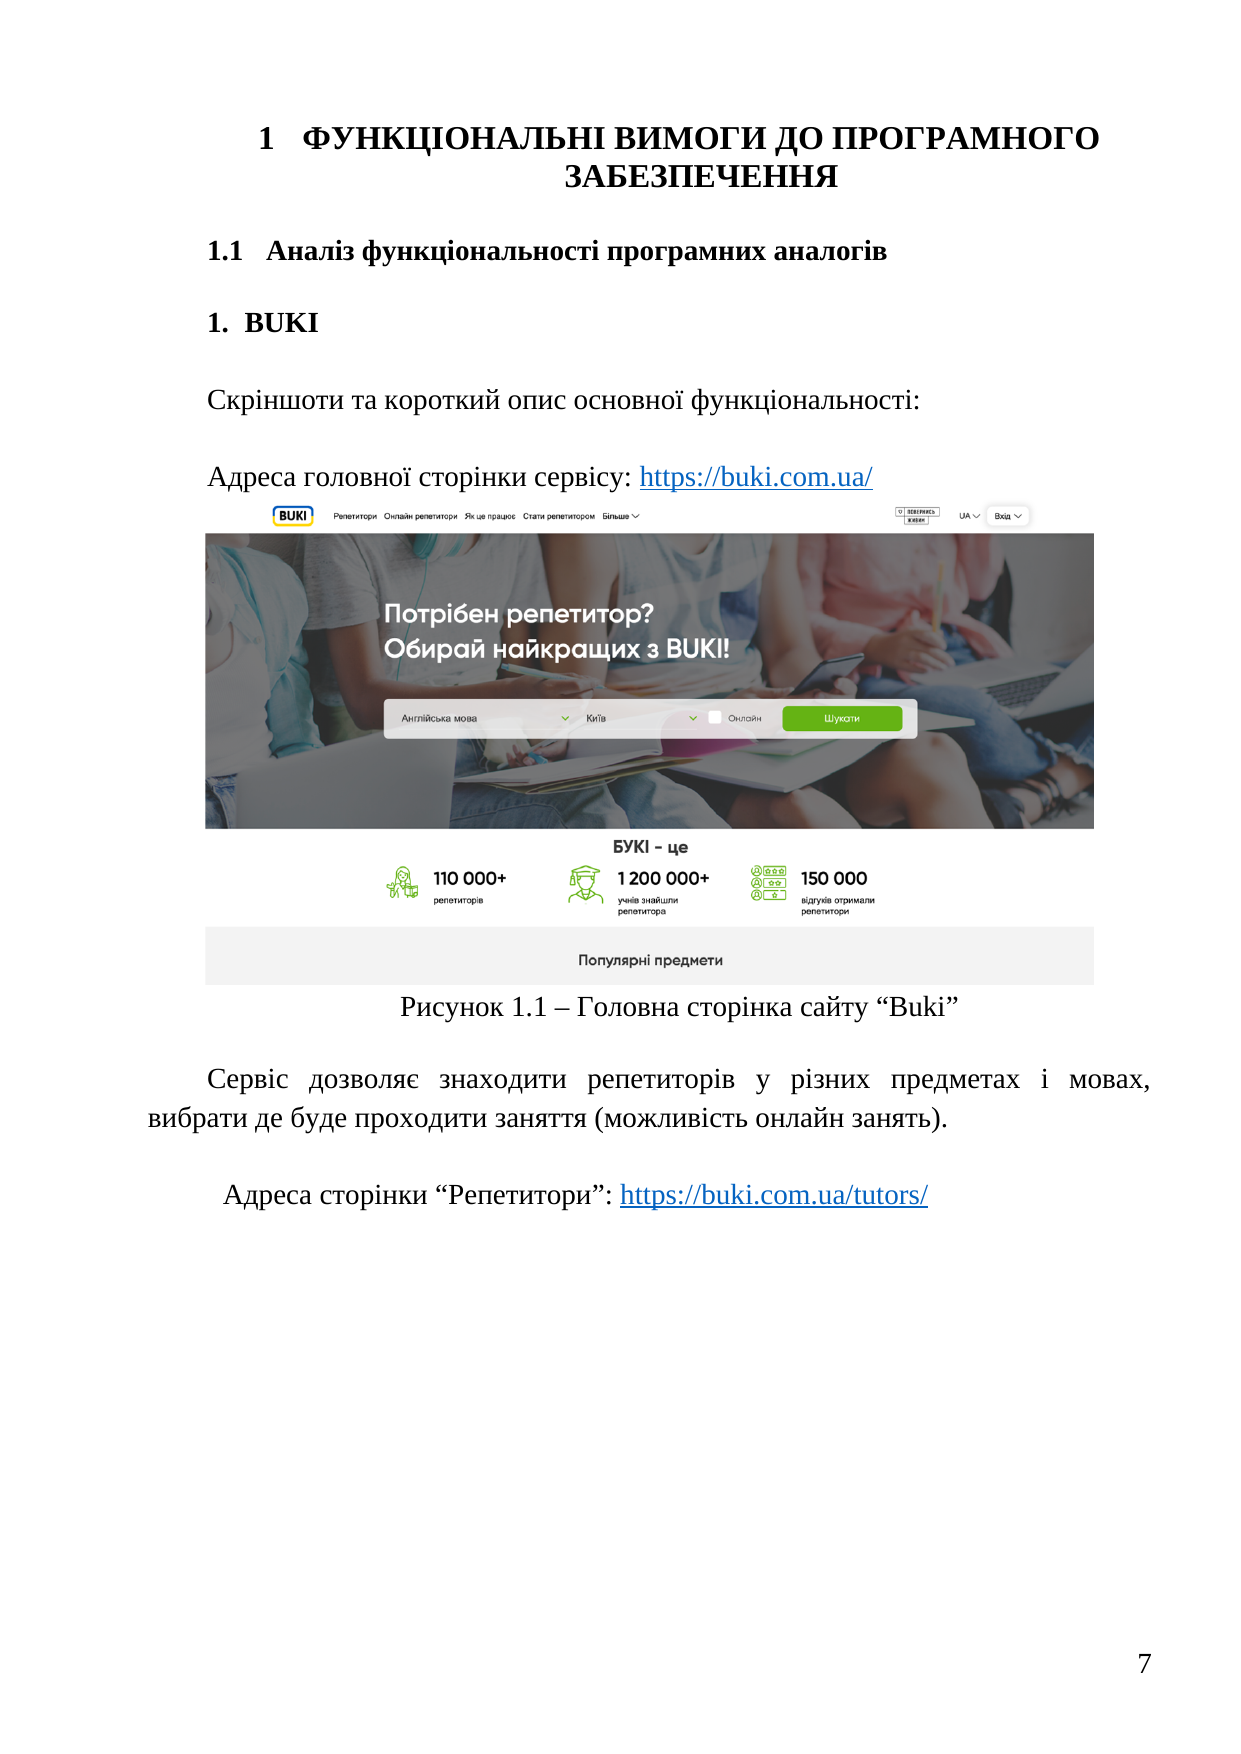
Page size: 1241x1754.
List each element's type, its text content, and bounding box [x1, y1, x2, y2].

subtitle ФУНКЦІОНАЛЬНІ ВИМОГИ ДО ПРОГРАМНОГО ЗАБЕЗПЕЧЕННЯ [207, 118, 1152, 195]
text Адреса головної сторінки сервісу: https://buki.com.ua/ [148, 459, 1152, 493]
subtitle Рисунок 1.1 – Головна сторінка сайту “Buki” [148, 989, 1152, 1023]
picture [205, 498, 1094, 985]
list BUKI [207, 305, 1152, 339]
text Скріншоти та короткий опис основної функціональності: [148, 382, 1152, 416]
subtitle Аналіз функціональності програмних аналогів [207, 233, 1152, 267]
text Адреса сторінки “Репетитори”: https://buki.com.ua/tutors/ [148, 1177, 1152, 1211]
text Сервіс дозволяє знаходити репетиторів у різних предметах і мовах, вибрати де буде проходити заняття (можливість онлайн занять). [148, 1061, 1152, 1133]
